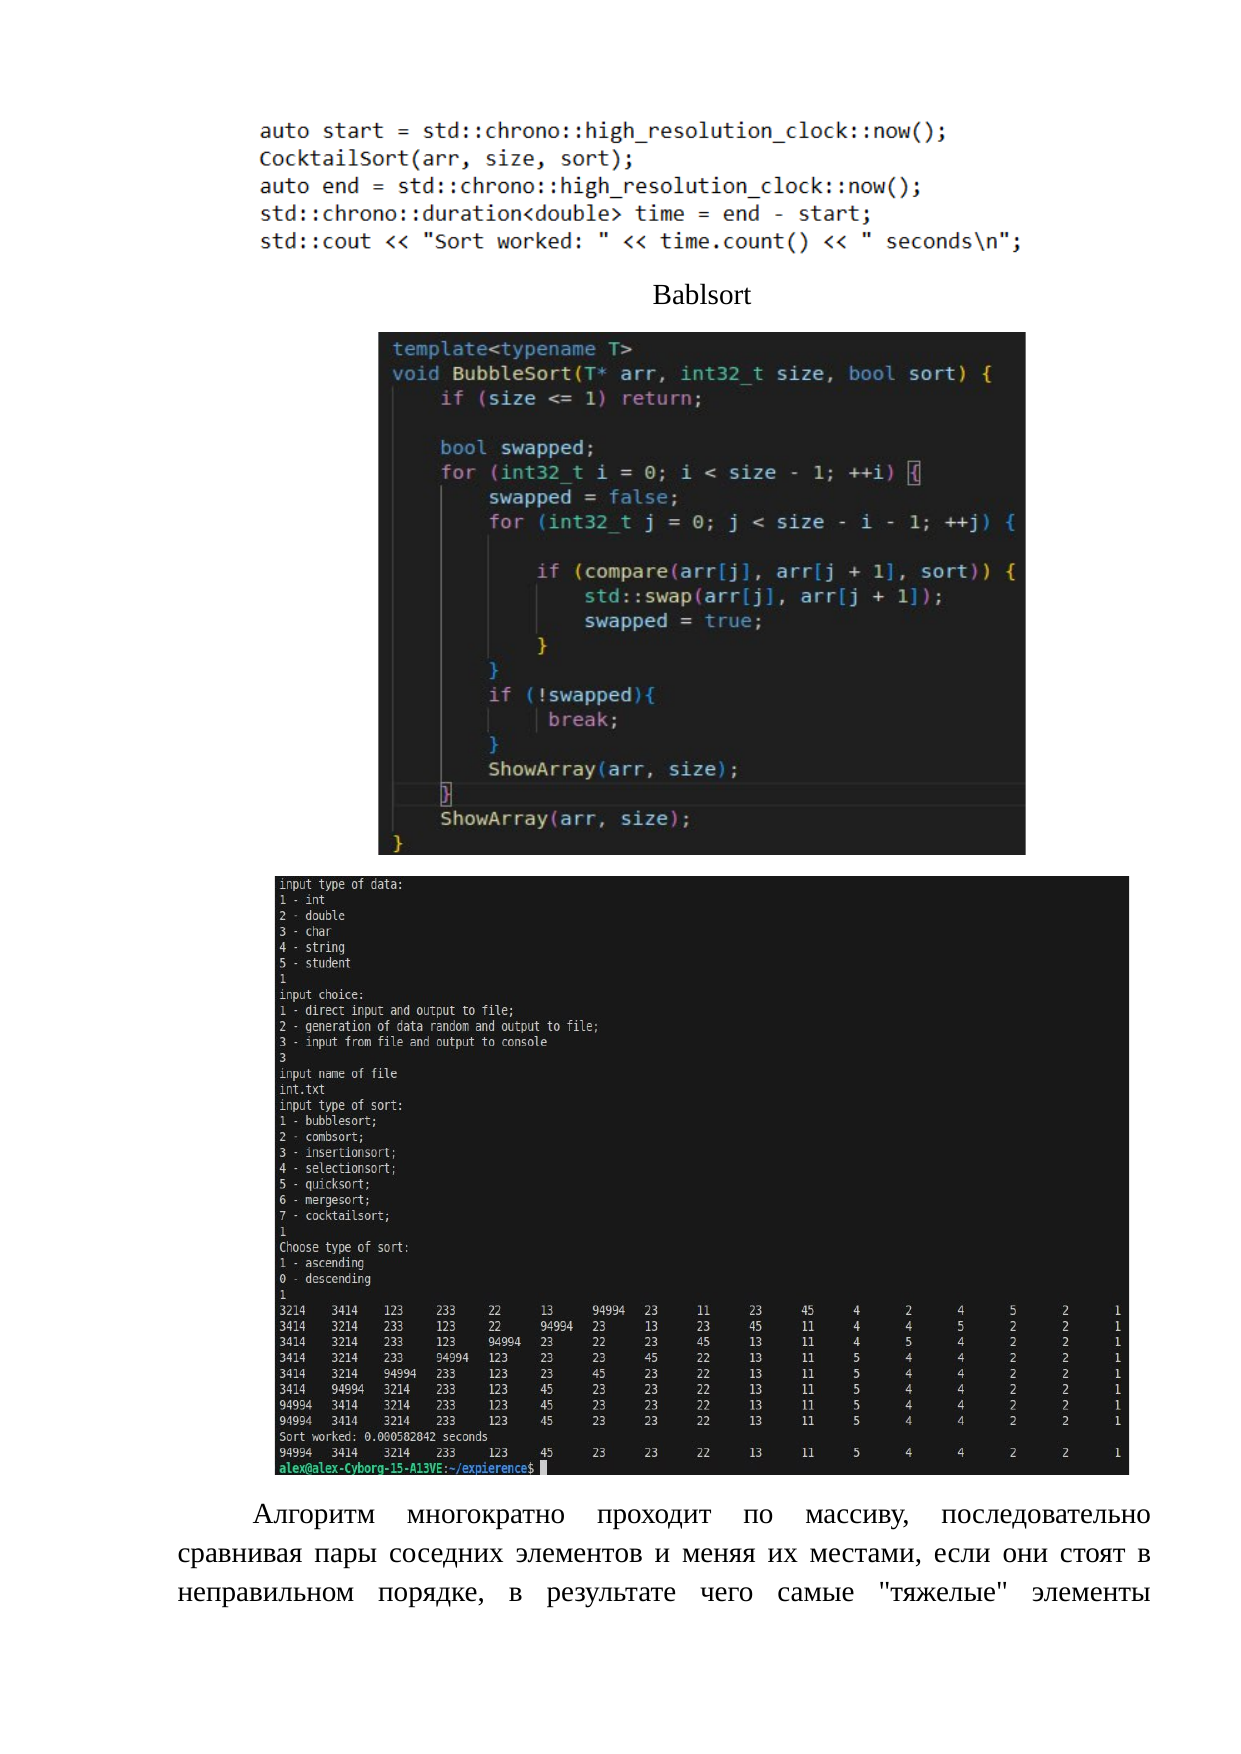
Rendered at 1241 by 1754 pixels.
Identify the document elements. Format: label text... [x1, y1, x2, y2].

picture [252, 118, 1032, 256]
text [177, 1497, 1152, 1607]
picture [378, 332, 1026, 855]
picture [274, 876, 1130, 1475]
text Bablsort [177, 277, 1152, 311]
